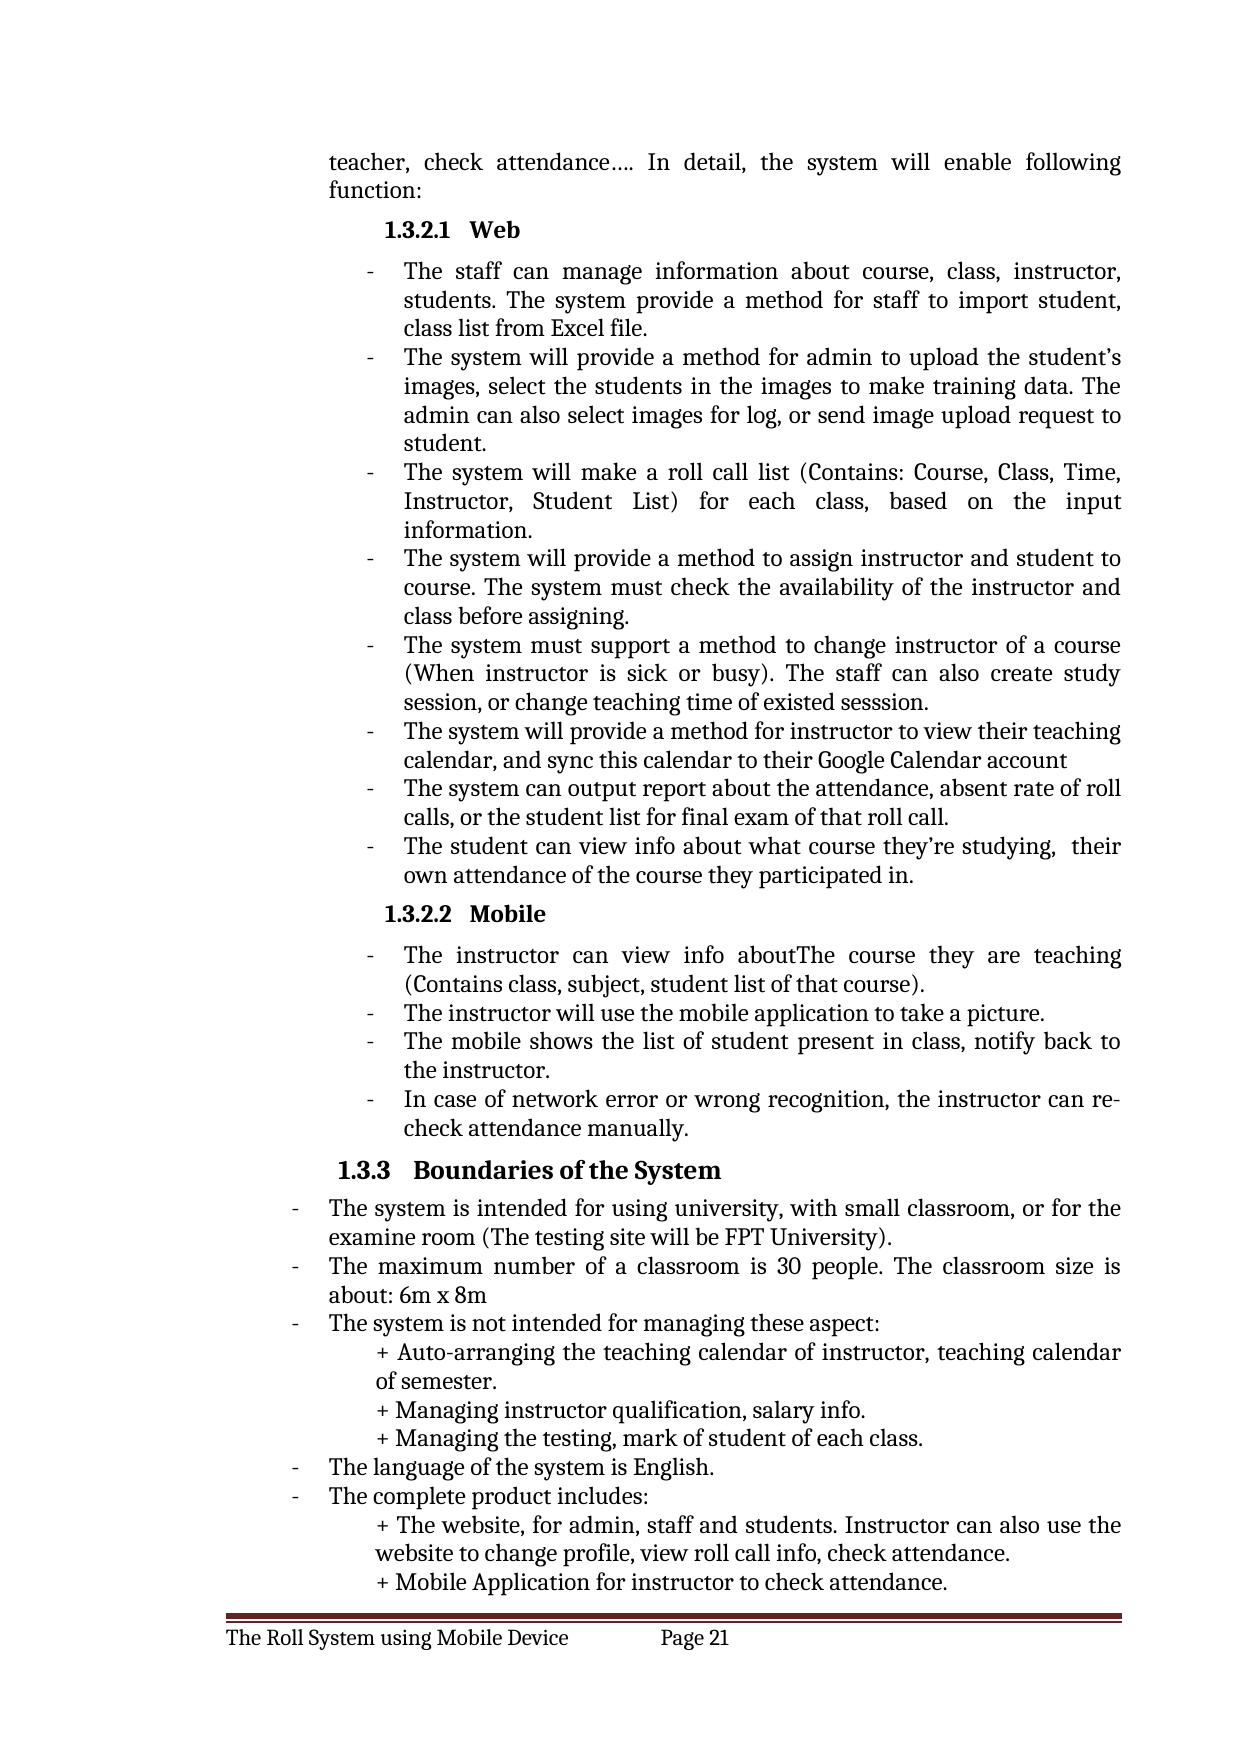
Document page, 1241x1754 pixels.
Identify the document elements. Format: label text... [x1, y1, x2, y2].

list The system can output report about the attendance, absent rate of roll calls, or the student list for final exam of that roll call. [366, 774, 1122, 832]
list The complete product includes: [291, 1482, 1122, 1511]
subtitle Boundaries of the System [338, 1155, 1122, 1186]
list The system will provide a method for admin to upload the student’s images, select the students in the images to make training data. The admin can also select images for log, or send image upload request to student. [366, 343, 1122, 458]
text + Managing instructor qualification, salary info. [376, 1396, 1122, 1424]
subtitle Web [385, 216, 1122, 244]
list The system must support a method to change instructor of a course (When instructor is sick or busy). The staff can also create study session, or change teaching time of existed sesssion. [366, 631, 1122, 717]
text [329, 148, 1122, 205]
list The instructor will use the mobile application to take a picture. [366, 998, 1122, 1027]
list The mobile shows the list of student present in class, notify back to the instructor. [366, 1027, 1122, 1085]
text + Managing the testing, mark of student of each class. [376, 1424, 1122, 1453]
text + The website, for admin, staff and students. Instructor can also use the website to change profile, view roll call info, check attendance. [376, 1511, 1122, 1568]
list The system is intended for using university, with small classroom, or for the examine room (The testing site will be FPT University). [291, 1194, 1122, 1252]
list The system will provide a method to assign instructor and student to course. The system must check the availability of the instructor and class before assigning. [366, 544, 1122, 631]
list The language of the system is English. [291, 1453, 1122, 1482]
text + Auto-arranging the teaching calendar of instructor, teaching calendar of semester. [376, 1338, 1122, 1396]
text + Mobile Application for instructor to check attendance. [376, 1568, 1122, 1597]
list The system will make a roll call list (Contains: Course, Class, Time, Instructor, Student List) for each class, based on the input information. [366, 458, 1122, 544]
list The maximum number of a classroom is 30 people. The classroom size is about: 6m x 8m [291, 1252, 1122, 1309]
list The system will provide a method for instructor to view their teaching calendar, and sync this calendar to their Google Calendar account [366, 717, 1122, 774]
subtitle Mobile [385, 900, 1122, 928]
list The staff can manage information about course, class, instructor, students. The system provide a method for staff to import student, class list from Excel file. [366, 257, 1122, 343]
list The student can view info about what course they’re studying, their own attendance of the course they participated in. [366, 832, 1122, 889]
list In case of network error or wrong recognition, the instructor can re-check attendance manually. [366, 1085, 1122, 1142]
list The system is not intended for managing these aspect: [291, 1309, 1122, 1338]
list The instructor can view info aboutThe course they are teaching (Contains class, subject, student list of that course). [366, 941, 1122, 998]
